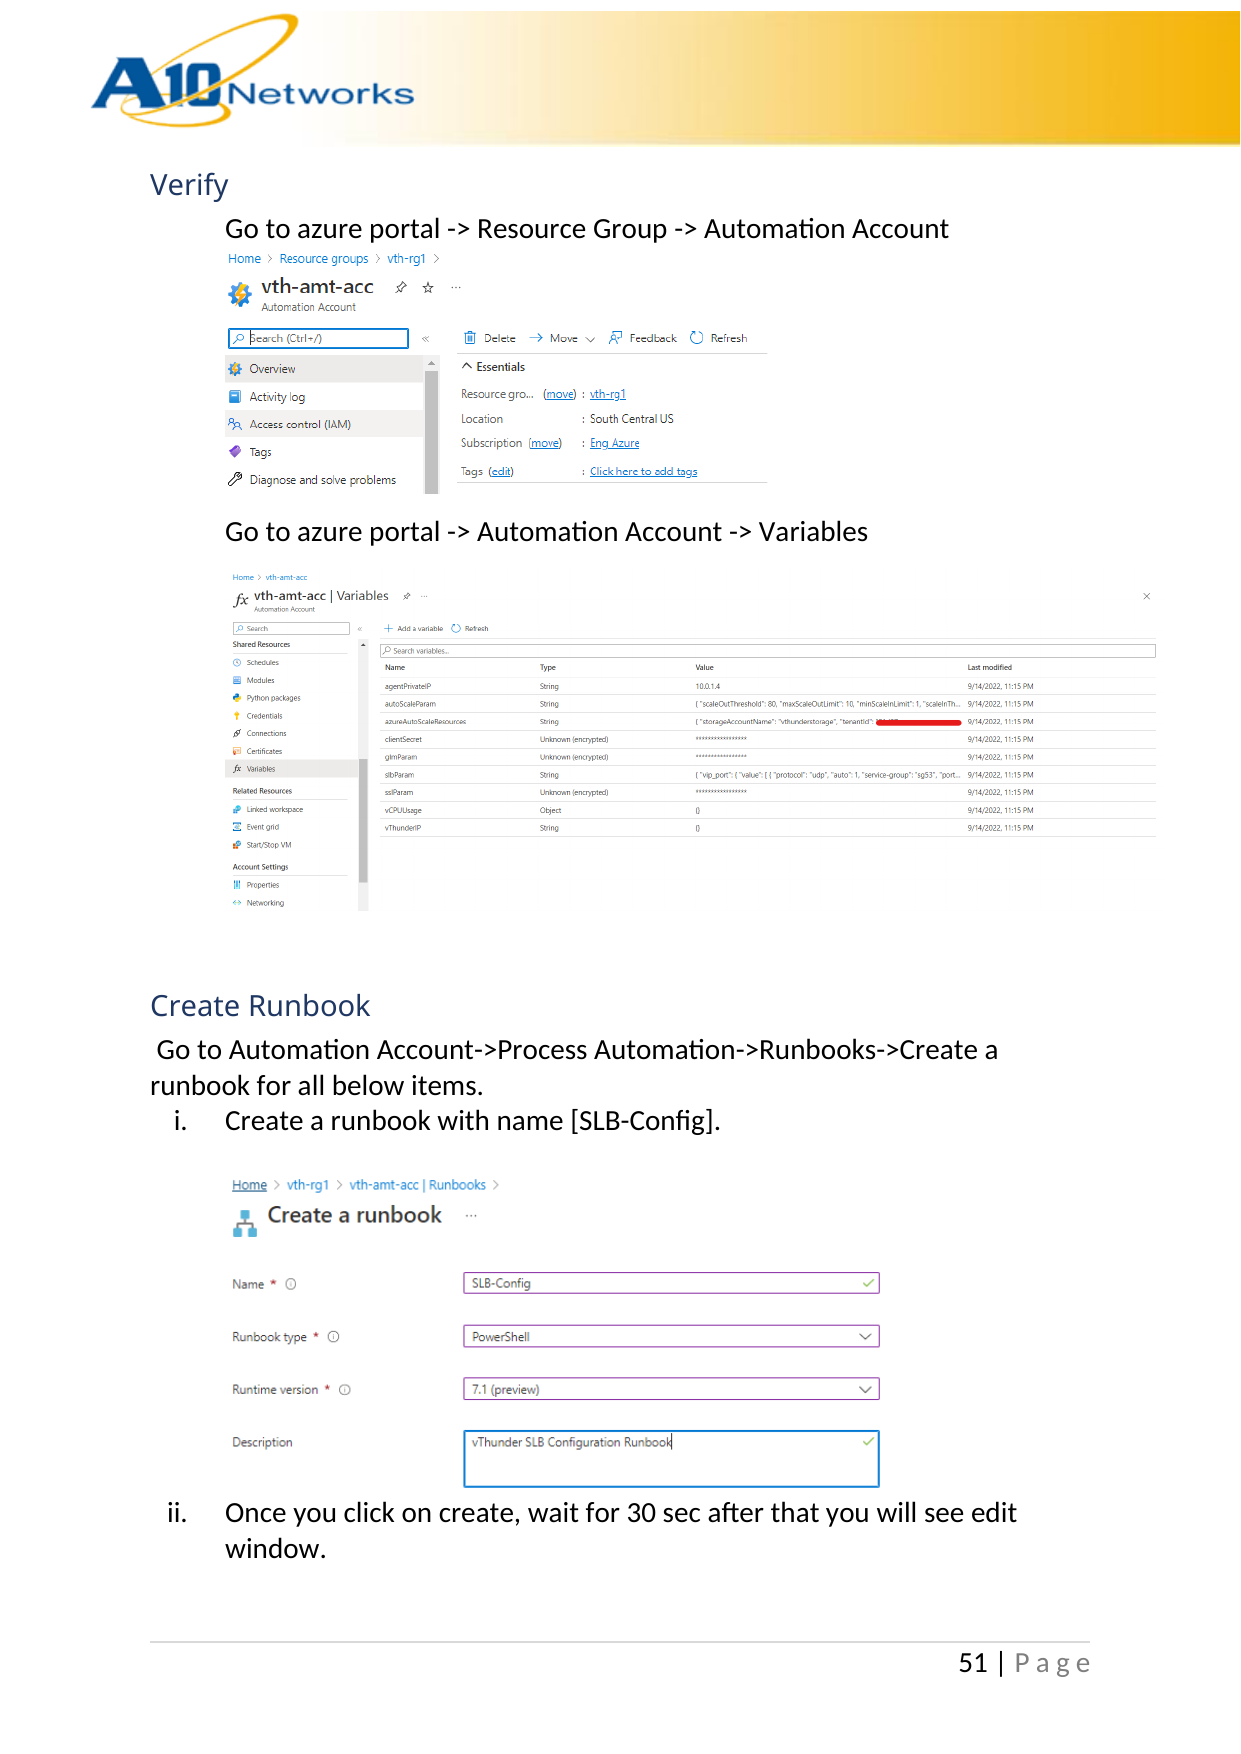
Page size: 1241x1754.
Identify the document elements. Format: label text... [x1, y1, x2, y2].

picture [0, 11, 1241, 147]
text Go to Automation Account->Process Automation->Runbooks->Create a runbook for all below items. [150, 1031, 1090, 1102]
list Once you click on create, wait for 30 sec after that you will see edit window. [187, 1494, 1090, 1566]
text Go to azure portal -> Automation Account -> Variables [225, 513, 1090, 549]
subtitle Create Runbook [150, 986, 1090, 1025]
picture [225, 1173, 888, 1495]
picture [225, 248, 768, 494]
picture [225, 568, 1166, 911]
list Create a runbook with name [SLB-Config]. [187, 1102, 1090, 1138]
subtitle Verify [150, 164, 1090, 204]
